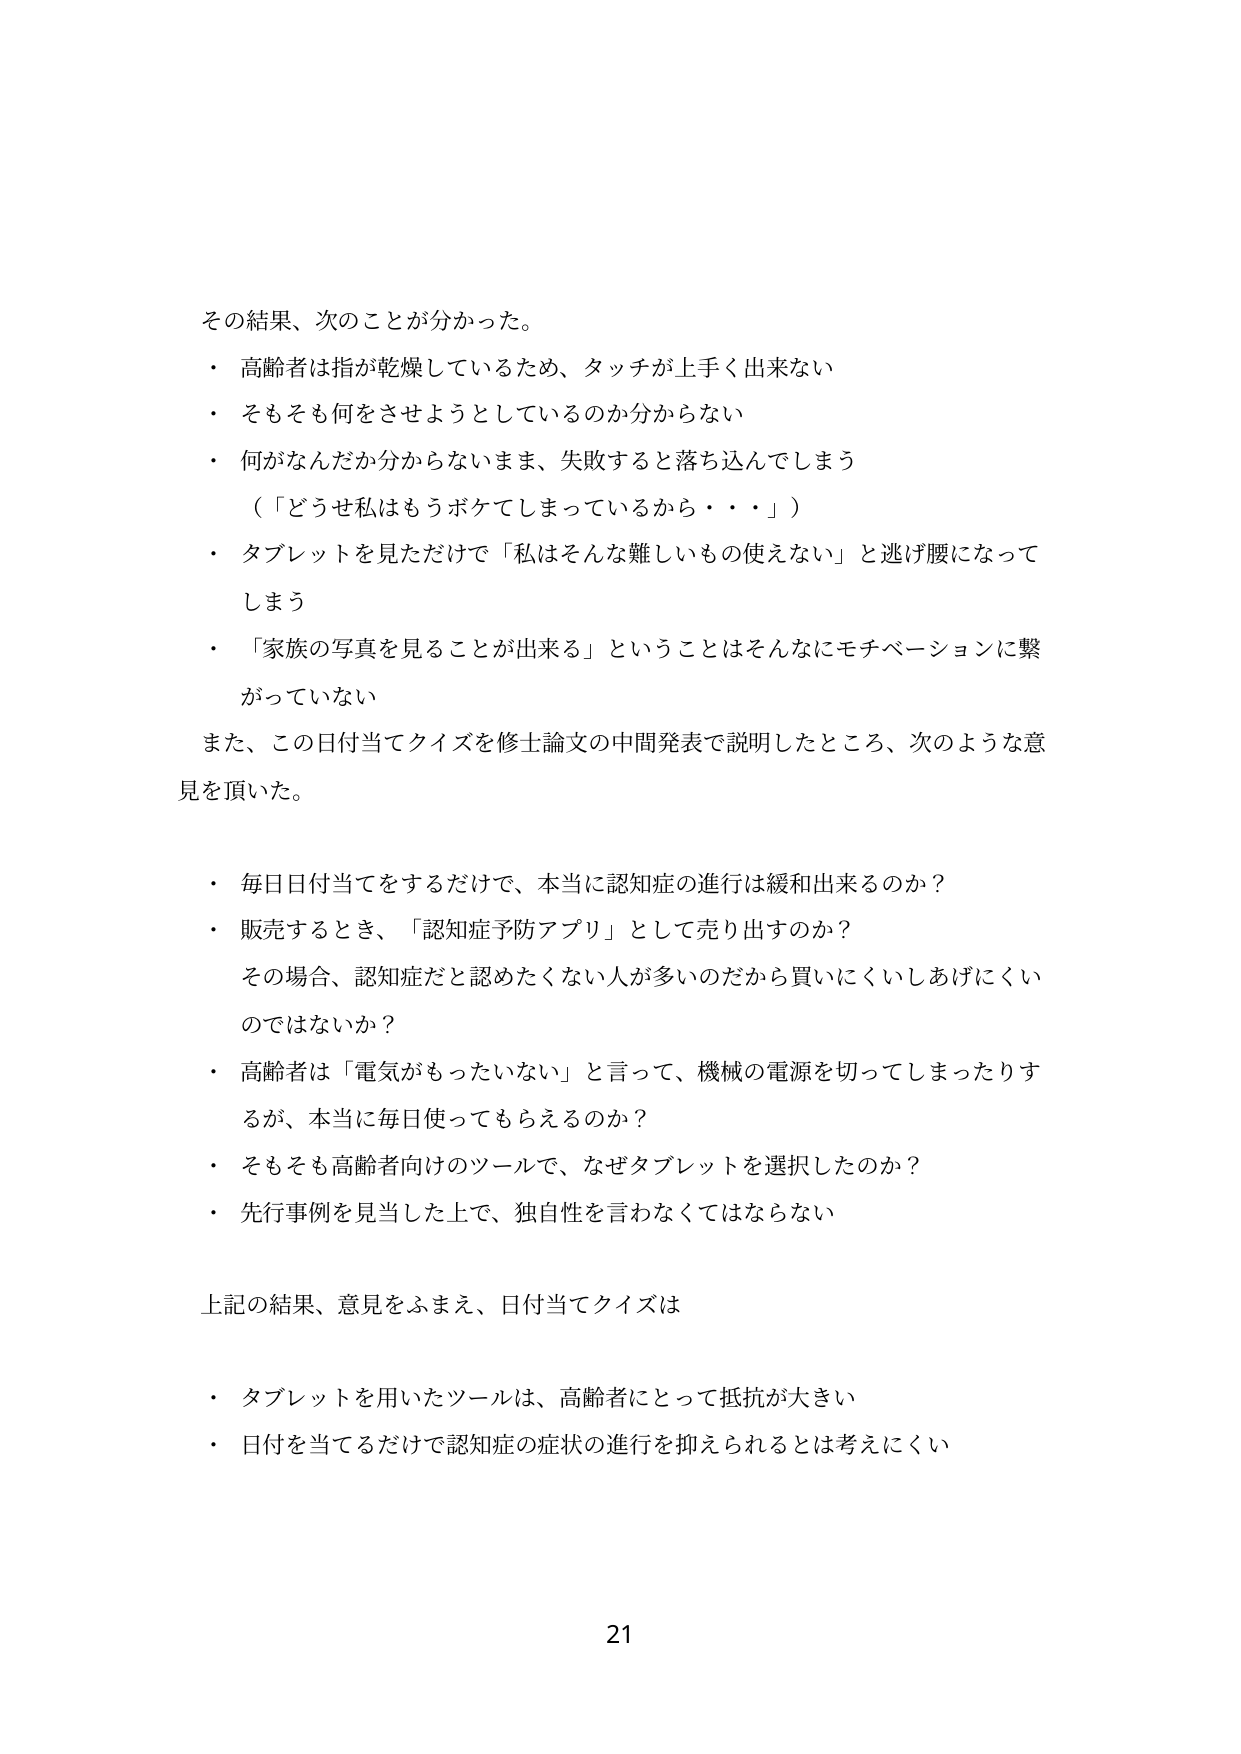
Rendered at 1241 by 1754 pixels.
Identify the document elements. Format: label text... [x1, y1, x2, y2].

text また、この日付当てクイズを修士論文の中間発表で説明したところ、次のような意見を頂いた。 [177, 721, 1063, 810]
text その結果、次のことが分かった。 [177, 299, 1063, 341]
list 毎日日付当てをするだけで、本当に認知症の進行は緩和出来るのか？ [202, 862, 1063, 903]
list （「どうせ私はもうボケてしまっているから・・・」） [240, 485, 1063, 527]
list タブレットを見ただけで「私はそんな難しいもの使えない」と逃げ腰になってしまう [202, 532, 1063, 621]
list 高齢者は指が乾燥しているため、タッチが上手く出来ない [202, 346, 1063, 387]
list そもそも何をさせようとしているのか分からない [202, 392, 1063, 434]
list 何がなんだか分からないまま、失敗すると落ち込んでしまう [202, 439, 1063, 480]
list そもそも高齢者向けのツールで、なぜタブレットを選択したのか？ [202, 1144, 1063, 1185]
list 高齢者は「電気がもったいない」と言って、機械の電源を切ってしまったりするが、本当に毎日使ってもらえるのか？ [202, 1049, 1063, 1139]
list 販売するとき、「認知症予防アプリ」として売り出すのか？ [202, 908, 1063, 950]
text 上記の結果、意見をふまえ、日付当てクイズは [177, 1283, 1063, 1325]
list 先行事例を見当した上で、独自性を言わなくてはならない [202, 1190, 1063, 1232]
list 「家族の写真を見ることが出来る」ということはそんなにモチベーションに繋がっていない [202, 626, 1063, 716]
list その場合、認知症だと認めたくない人が多いのだから買いにくいしあげにくいのではないか？ [240, 955, 1063, 1044]
list タブレットを用いたツールは、高齢者にとって抵抗が大きい [202, 1376, 1063, 1418]
list 日付を当てるだけで認知症の症状の進行を抑えられるとは考えにくい [202, 1423, 1063, 1464]
